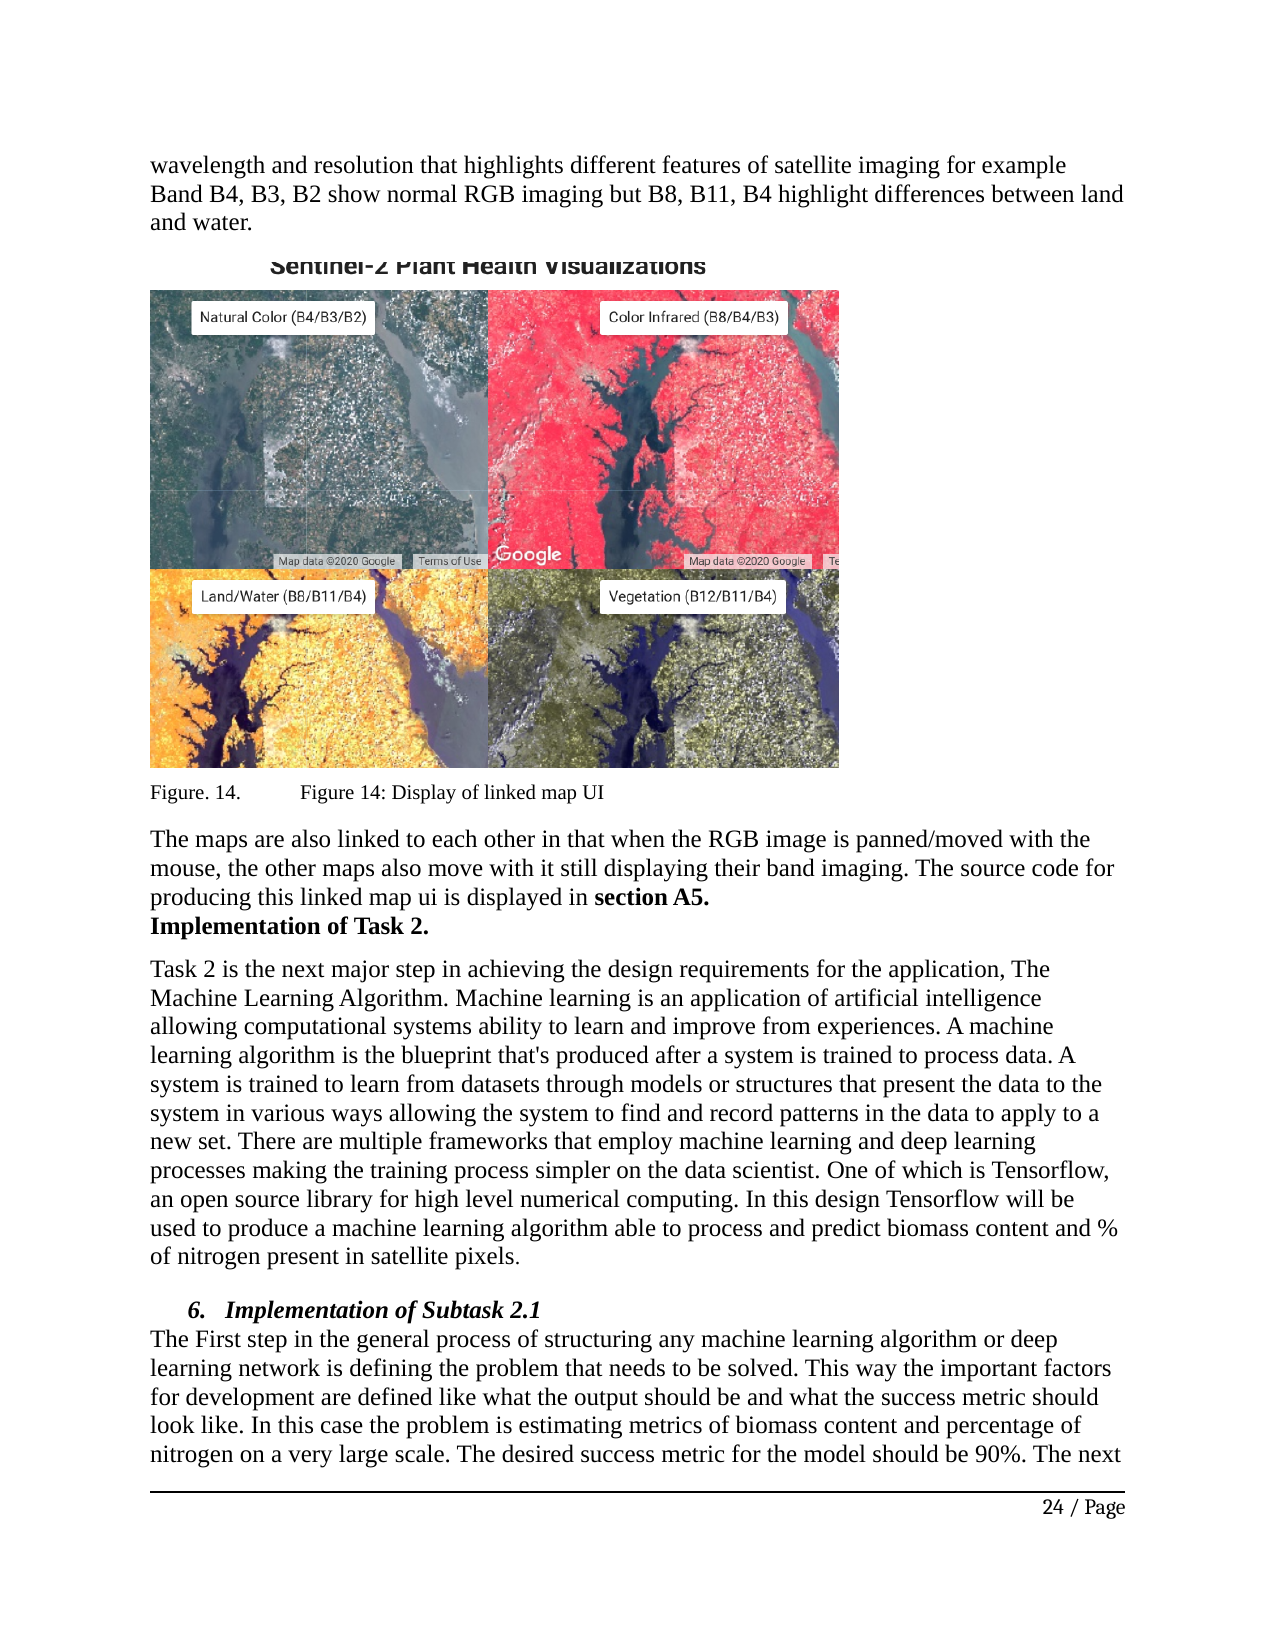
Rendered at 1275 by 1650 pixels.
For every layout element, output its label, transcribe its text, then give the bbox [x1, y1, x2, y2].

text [150, 150, 1125, 236]
text Task 2 is the next major step in achieving the design requirements for the application, The Machine Learning Algorithm. Machine learning is an application of artificial intelligence allowing computational systems ability to learn and improve from experiences. A machine learning algorithm is the blueprint that's produced after a system is trained to process data. A system is trained to learn from datasets through models or structures that present the data to the system in various ways allowing the system to find and record patterns in the data to apply to a new set. There are multiple frameworks that employ machine learning and deep learning processes making the training process simpler on the data scientist. One of which is Tensorflow, an open source library for high level numerical computing. In this design Tensorflow will be used to produce a machine learning algorithm able to process and predict biomass content and % of nitrogen present in satellite pixels. [150, 954, 1125, 1270]
subtitle Implementation of Subtask 2.1 [187, 1295, 1125, 1324]
subtitle Implementation of Task 2. [150, 911, 1125, 939]
picture [150, 262, 839, 768]
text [150, 1324, 1125, 1468]
text The maps are also linked to each other in that when the RGB image is panned/moved with the mouse, the other maps also move with it still displaying their band imaging. The source code for producing this linked map ui is displayed in section A5. [150, 824, 1125, 911]
